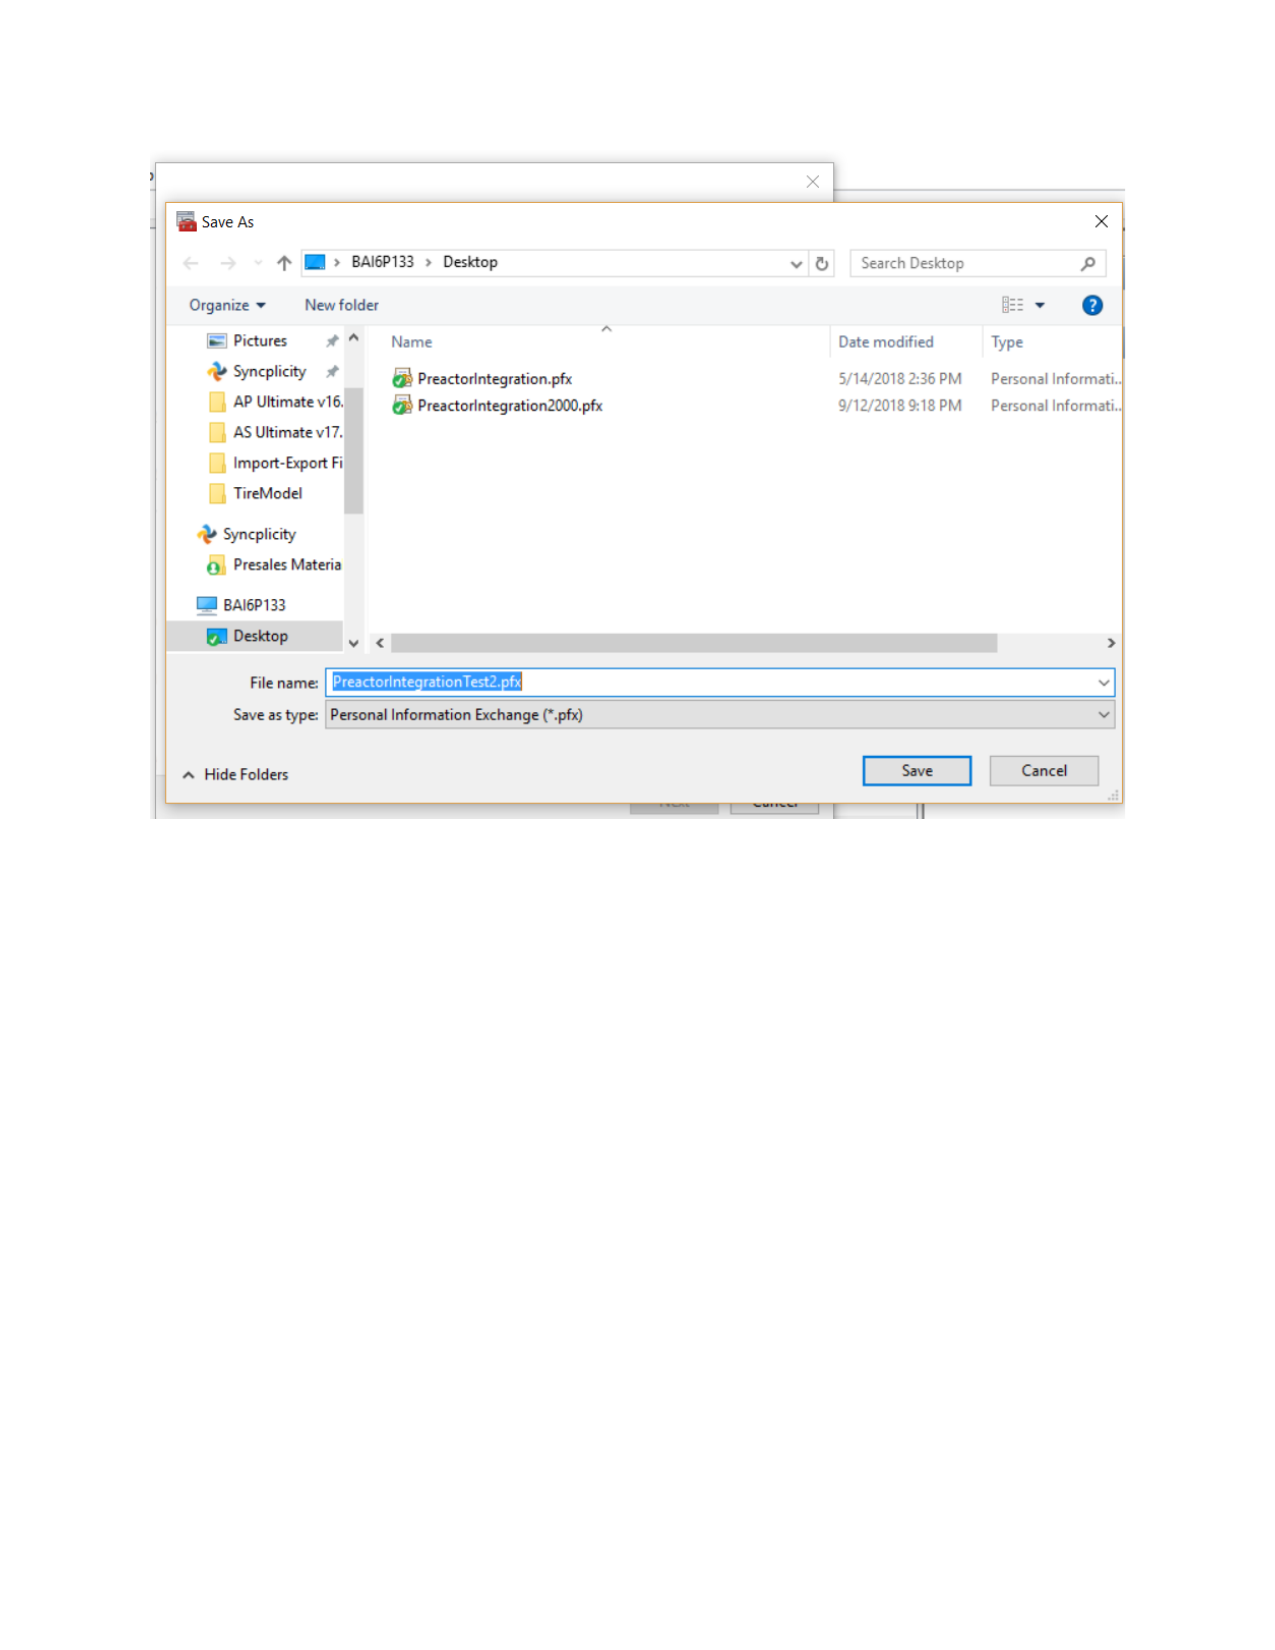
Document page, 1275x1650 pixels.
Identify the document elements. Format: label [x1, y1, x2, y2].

picture [150, 150, 1125, 819]
